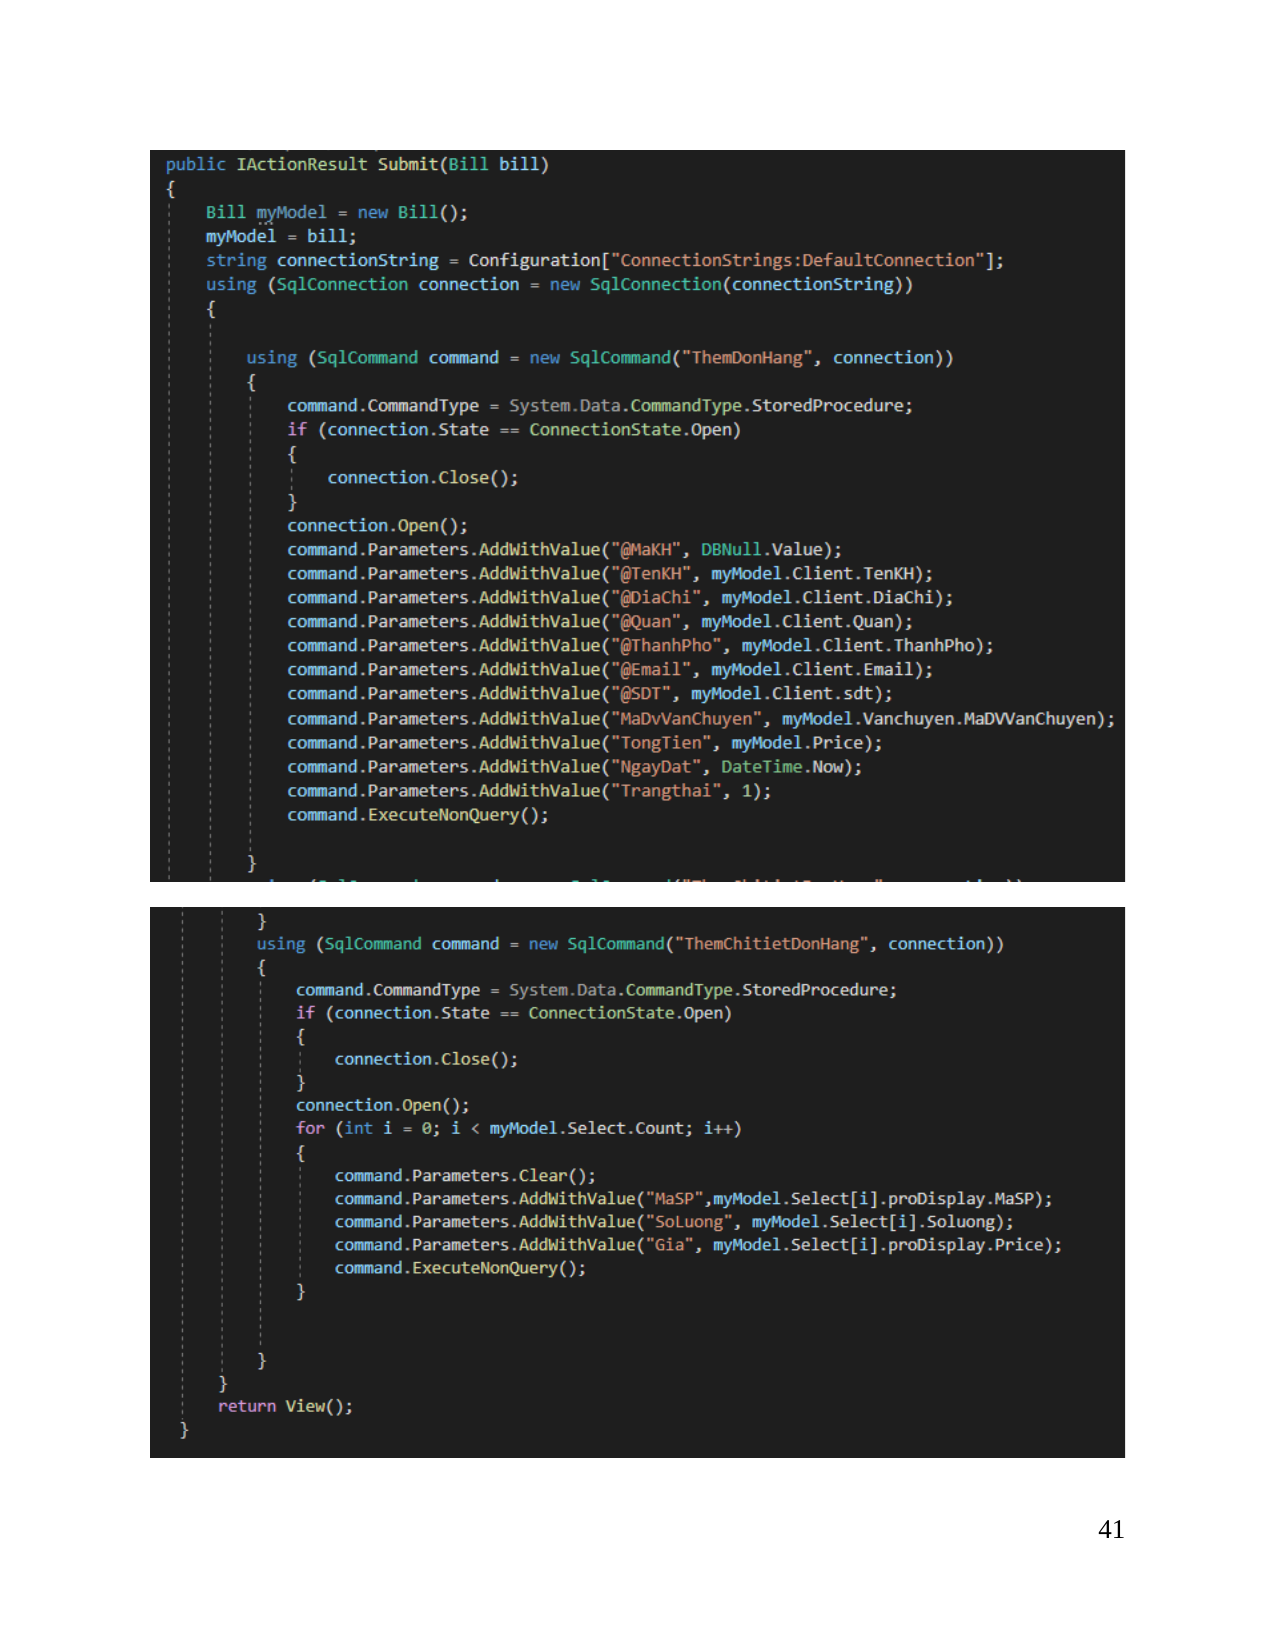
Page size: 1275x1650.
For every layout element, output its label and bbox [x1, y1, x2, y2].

picture [150, 907, 1125, 1458]
picture [150, 150, 1125, 882]
